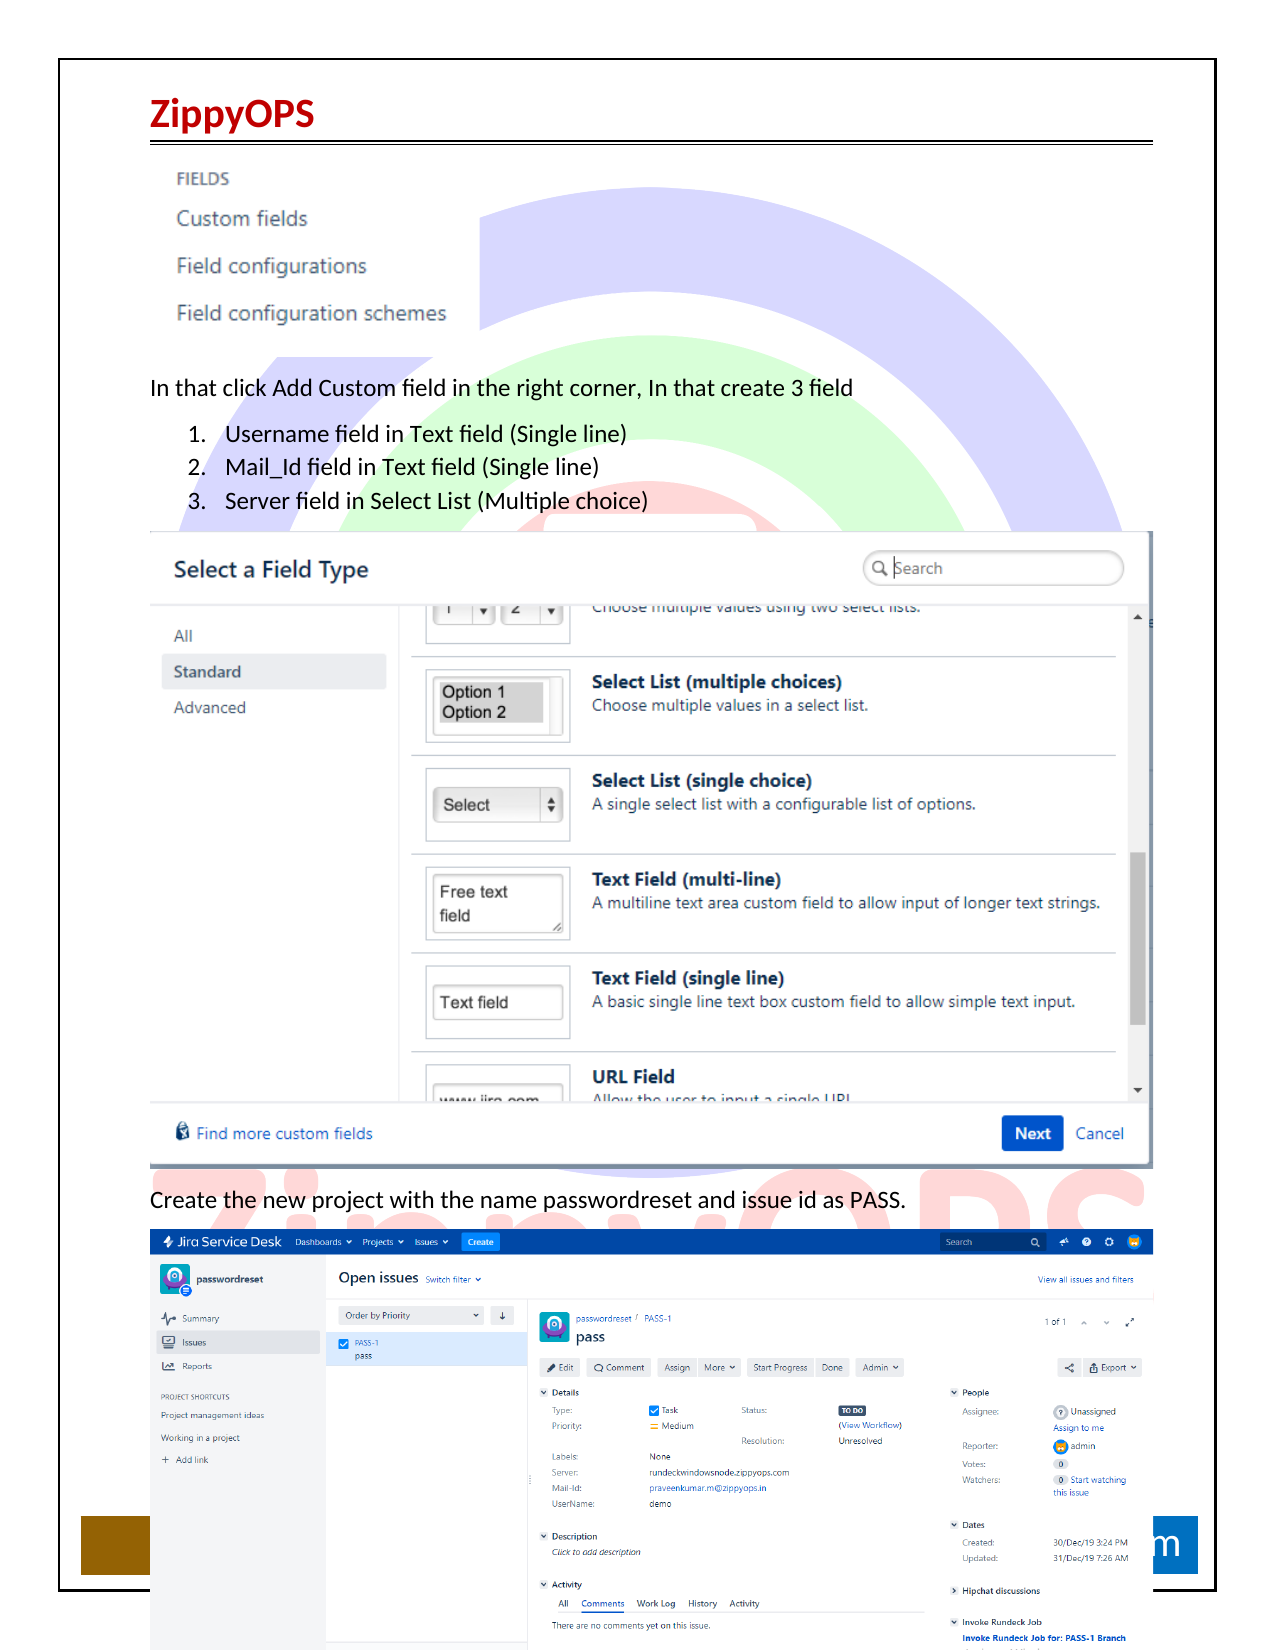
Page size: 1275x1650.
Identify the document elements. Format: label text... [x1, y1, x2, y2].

text In that click Add Custom field in the right corner, In that create 3 field [150, 372, 1153, 402]
list Server field in Select List (Multiple choice) [187, 485, 1153, 515]
text Create the new project with the name passwordreset and issue id as PASS. [150, 1184, 1153, 1214]
picture [150, 150, 480, 357]
picture [150, 1229, 1154, 1650]
picture [150, 531, 1154, 1169]
list Username field in Text field (Single line) [187, 418, 1153, 448]
list Mail_Id field in Text field (Single line) [187, 451, 1153, 482]
